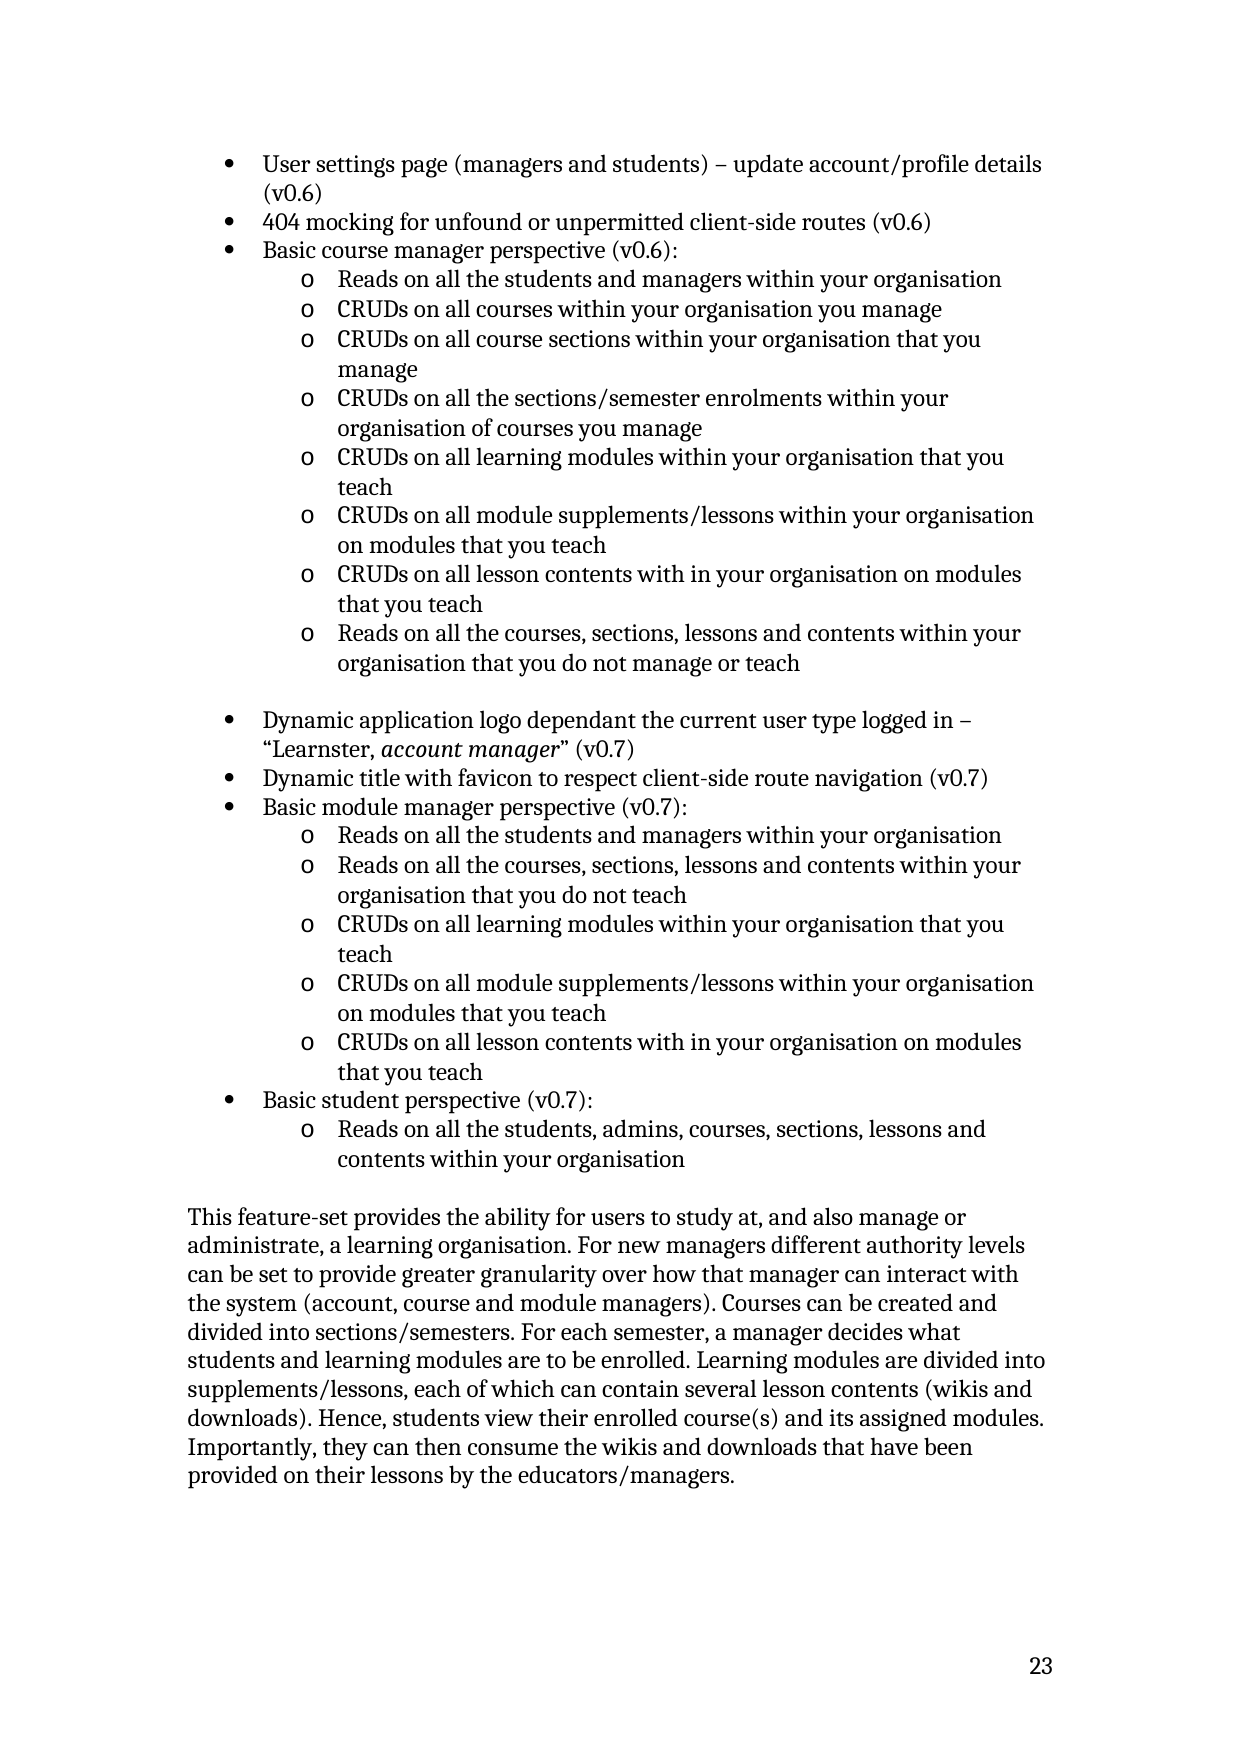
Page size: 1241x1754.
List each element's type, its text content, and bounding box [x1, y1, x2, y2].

list Basic student perspective (v0.7): [225, 1086, 1053, 1115]
list Reads on all the courses, sections, lessons and contents within your organisation that you do not teach [300, 851, 1053, 910]
list Basic module manager perspective (v0.7): [225, 792, 1053, 821]
text This feature-set provides the ability for users to study at, and also manage or administrate, a learning organisation. For new managers different authority levels can be set to provide greater granularity over how that manager can interact with the system (account, course and module managers). Courses can be created and divided into sections/semesters. For each semester, a manager decides what students and learning modules are to be enrolled. Learning modules are divided into supplements/lessons, each of which can contain several lesson contents (wikis and downloads). Hence, students view their enrolled course(s) and its assigned modules. Importantly, they can then consume the wikis and downloads that have been provided on their lessons by the educators/managers. [187, 1202, 1053, 1490]
list Dynamic application logo dependant the current user type logged in – “Learnster, account manager” (v0.7) [225, 706, 1053, 764]
list 404 mocking for unfound or unpermitted client-side routes (v0.6) [225, 207, 1053, 236]
list Basic course manager perspective (v0.6): [225, 236, 1053, 265]
list CRUDs on all learning modules within your organisation that you teach [300, 442, 1053, 501]
list CRUDs on all module supplements/lessons within your organisation on modules that you teach [300, 969, 1053, 1027]
list CRUDs on all module supplements/lessons within your organisation on modules that you teach [300, 501, 1053, 560]
list Reads on all the students and managers within your organisation [300, 821, 1053, 851]
list Reads on all the courses, sections, lessons and contents within your organisation that you do not manage or teach [300, 619, 1053, 677]
list CRUDs on all learning modules within your organisation that you teach [300, 910, 1053, 969]
list CRUDs on all the sections/semester enrolments within your organisation of courses you manage [300, 384, 1053, 442]
list CRUDs on all course sections within your organisation that you manage [300, 325, 1053, 384]
list CRUDs on all lesson contents with in your organisation on modules that you teach [300, 560, 1053, 619]
list User settings page (managers and students) – update account/profile details (v0.6) [225, 150, 1053, 207]
list CRUDs on all courses within your organisation you manage [300, 295, 1053, 325]
list Reads on all the students and managers within your organisation [300, 265, 1053, 295]
list CRUDs on all lesson contents with in your organisation on modules that you teach [300, 1027, 1053, 1086]
list Reads on all the students, admins, courses, sections, lessons and contents within your organisation [300, 1115, 1053, 1174]
list Dynamic title with favicon to respect client-side route navigation (v0.7) [225, 764, 1053, 792]
